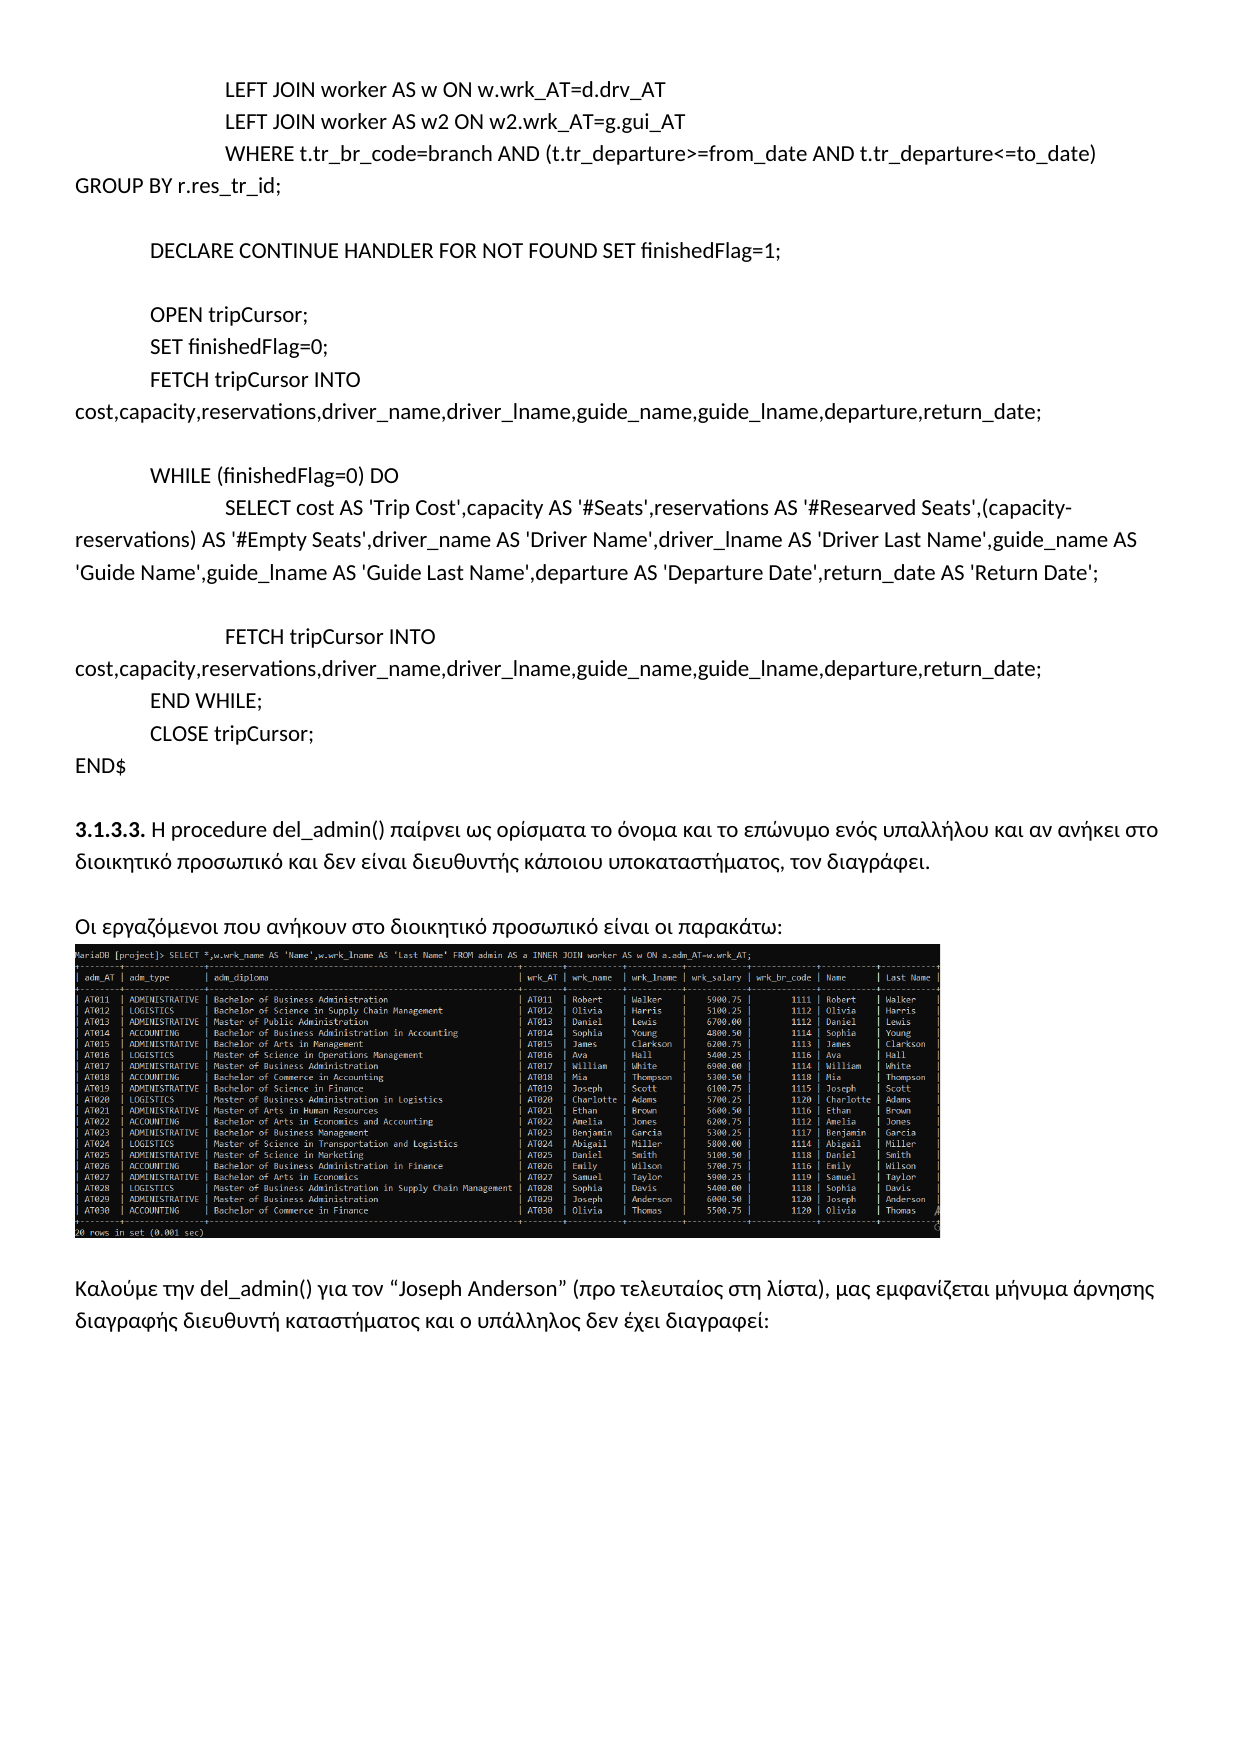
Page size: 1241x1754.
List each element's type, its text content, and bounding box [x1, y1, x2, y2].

text 3.1.3.3. Η procedure del_admin() παίρνει ως ορίσματα το όνομα και το επώνυμο ενός υπαλλήλου και αν ανήκει στο διοικητικό προσωπικό και δεν είναι διευθυντής κάποιου υποκαταστήματος, τον διαγράφει. [75, 815, 1165, 876]
text WHERE t.tr_br_code=branch AND (t.tr_departure>=from_date AND t.tr_departure<=to_date) GROUP BY r.res_tr_id; [75, 139, 1165, 199]
text SET finishedFlag=0; [75, 332, 1165, 361]
text END WHILE; [75, 687, 1165, 714]
text CLOSE tripCursor; [75, 719, 1165, 747]
text LEFT JOIN worker AS w2 ON w2.wrk_AT=g.gui_AT [75, 107, 1165, 135]
text LEFT JOIN worker AS w ON w.wrk_AT=d.drv_AT [75, 75, 1165, 103]
text DECLARE CONTINUE HANDLER FOR NOT FOUND SET finishedFlag=1; [75, 236, 1165, 264]
text SELECT cost AS 'Trip Cost',capacity AS '#Seats',reservations AS '#Researved Seats',(capacity-reservations) AS '#Empty Seats',driver_name AS 'Driver Name',driver_lname AS 'Driver Last Name',guide_name AS 'Guide Name',guide_lname AS 'Guide Last Name',departure AS 'Departure Date',return_date AS 'Return Date'; [75, 493, 1165, 586]
text WHILE (finishedFlag=0) DO [75, 461, 1165, 489]
picture [75, 944, 941, 1238]
text END$ [75, 751, 1165, 779]
text FETCH tripCursor INTO cost,capacity,reservations,driver_name,driver_lname,guide_name,guide_lname,departure,return_date; [75, 365, 1165, 425]
text Καλούμε την del_admin() για τον “Joseph Anderson” (προ τελευταίος στη λίστα), μας εμφανίζεται μήνυμα άρνησης διαγραφής διευθυντή καταστήματος και ο υπάλληλος δεν έχει διαγραφεί: [75, 1274, 1165, 1334]
text FETCH tripCursor INTO cost,capacity,reservations,driver_name,driver_lname,guide_name,guide_lname,departure,return_date; [75, 622, 1165, 682]
text Οι εργαζόμενοι που ανήκουν στο διοικητικό προσωπικό είναι οι παρακάτω: [75, 912, 1165, 940]
text OPEN tripCursor; [75, 300, 1165, 328]
